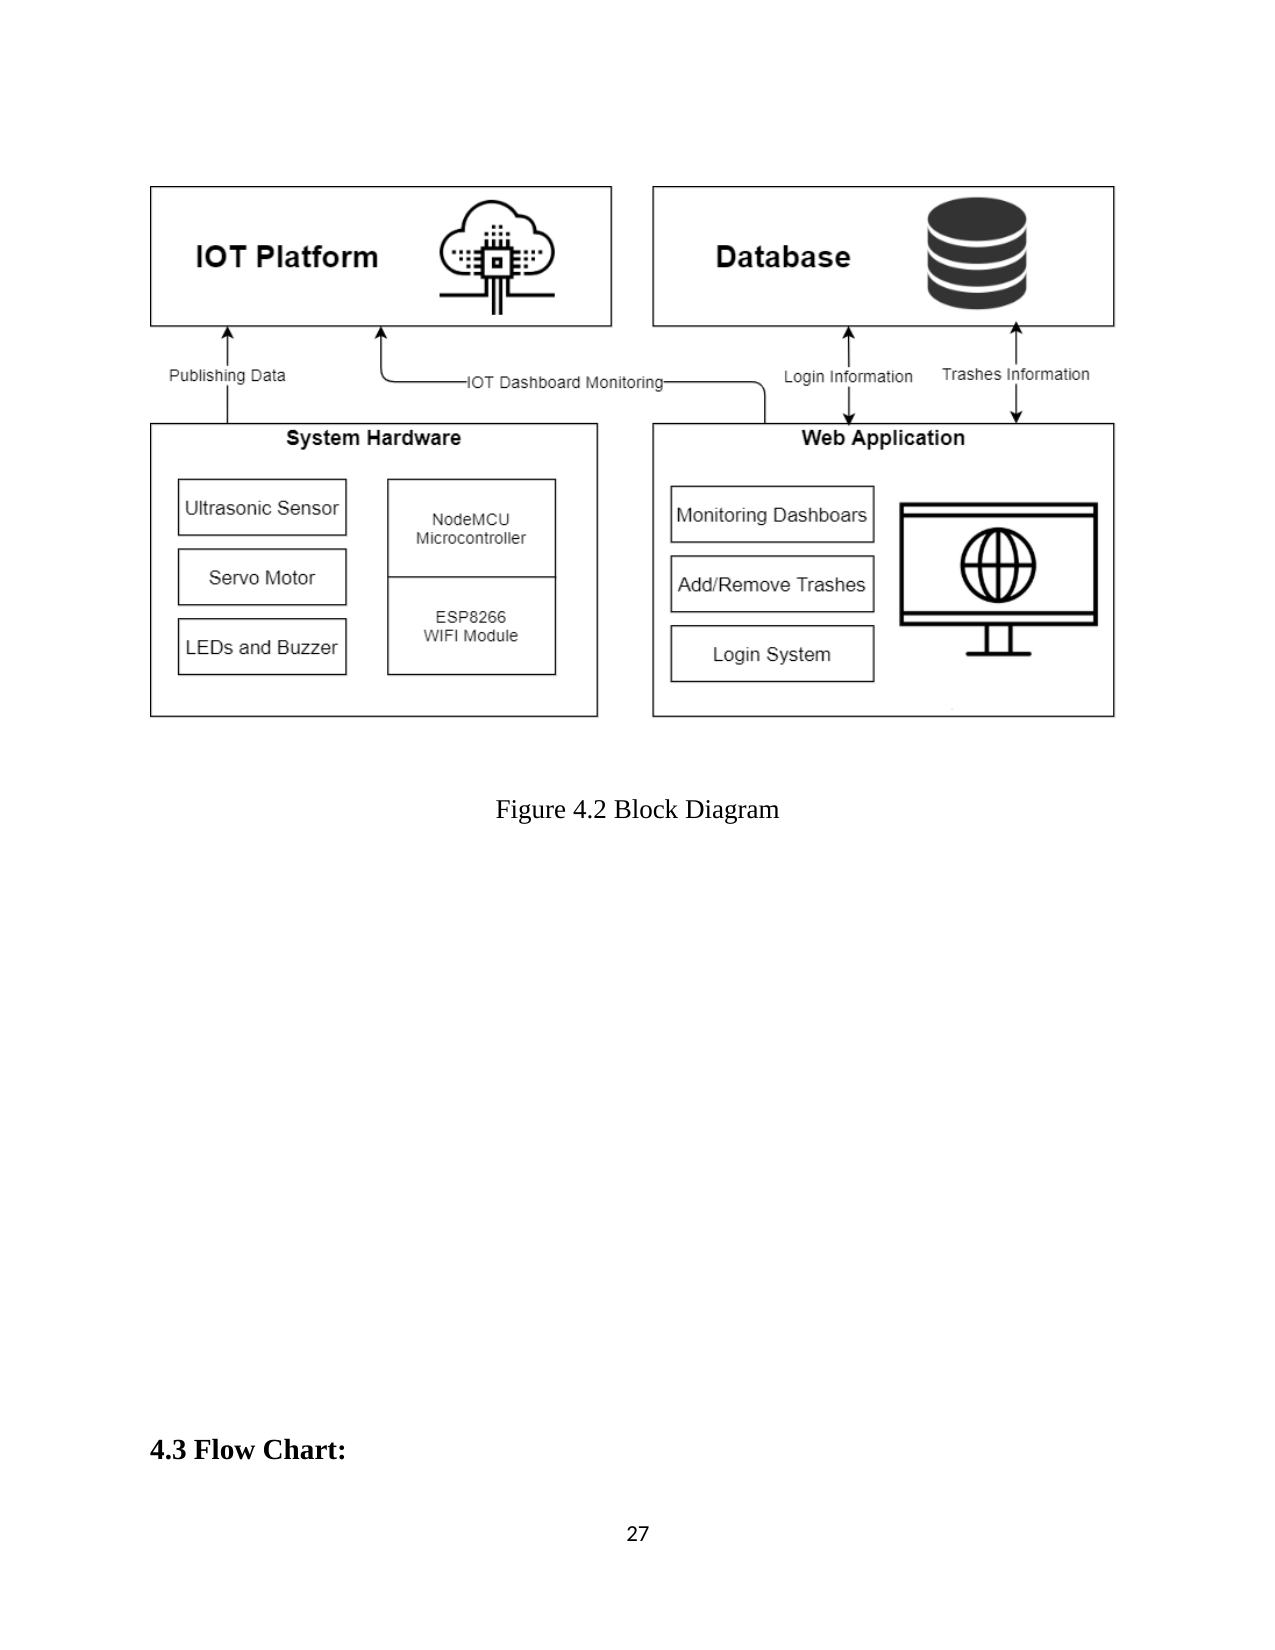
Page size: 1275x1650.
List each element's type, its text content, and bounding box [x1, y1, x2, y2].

text Figure 4.2 Block Diagram [150, 794, 1125, 825]
picture [150, 186, 1125, 775]
subtitle 4.3 Flow Chart: [150, 1432, 1125, 1465]
